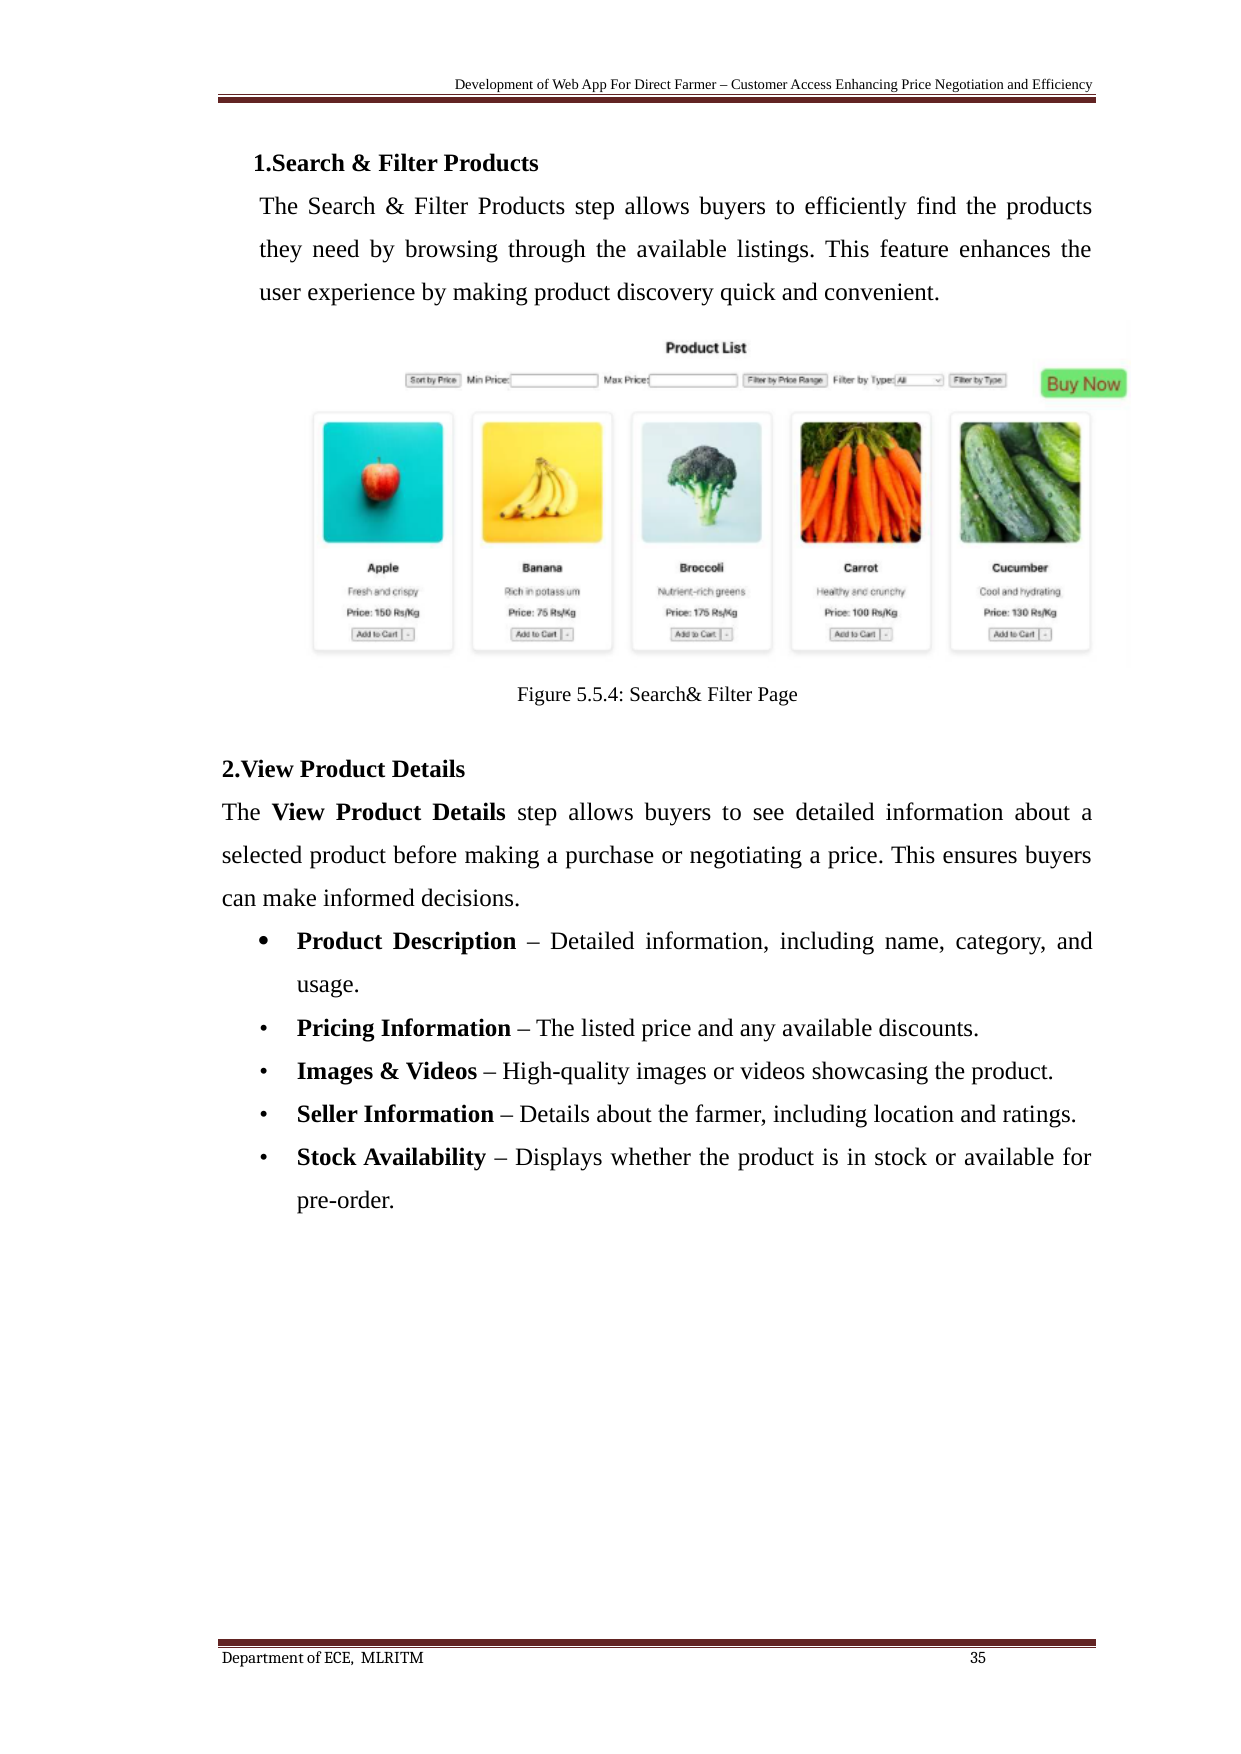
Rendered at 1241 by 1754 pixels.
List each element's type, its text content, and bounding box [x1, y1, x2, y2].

list Images & Videos – High-quality images or videos showcasing the product. [259, 1056, 1093, 1084]
list Pricing Information – The listed price and any available discounts. [259, 1013, 1093, 1041]
list Stock Availability – Displays whether the product is in stock or available for pre-order. [259, 1142, 1093, 1214]
list Seller Information – Details about the farmer, including location and ratings. [259, 1099, 1093, 1128]
text 1.Search & Filter Products [222, 148, 1093, 177]
text The Search & Filter Products step allows buyers to efficiently find the products they need by browsing through the available listings. This feature enhances the user experience by making product discovery quick and convenient. [259, 191, 1093, 306]
text Figure 5.5.4: Search& Filter Page [222, 682, 1093, 706]
list Product Description – Detailed information, including name, category, and usage. [259, 926, 1093, 998]
text The View Product Details step allows buyers to see detailed information about a selected product before making a purchase or negotiating a price. This ensures buyers can make informed decisions. [222, 797, 1093, 912]
text 2.View Product Details [222, 754, 1093, 783]
picture [259, 320, 1131, 668]
